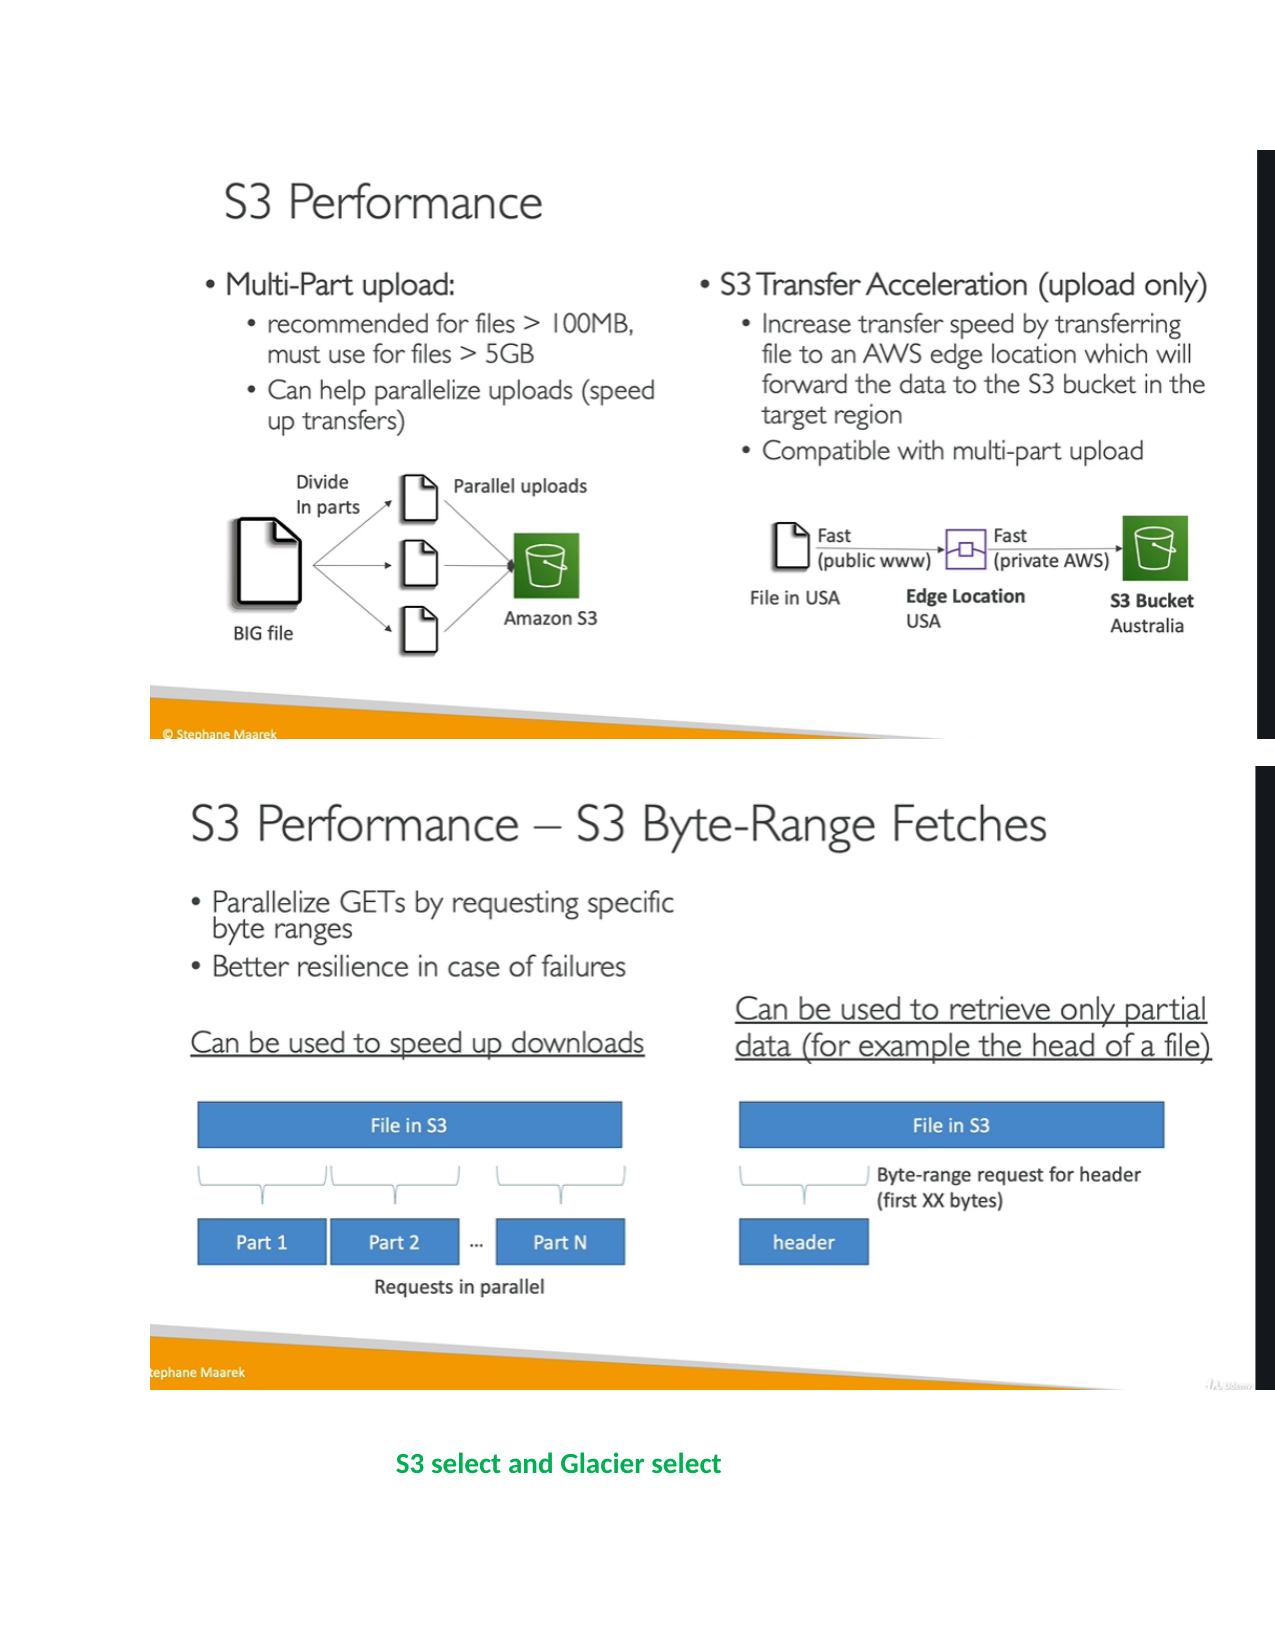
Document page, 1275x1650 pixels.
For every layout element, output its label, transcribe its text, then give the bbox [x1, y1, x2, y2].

text S3 select and Glacier select [206, 1446, 1125, 1481]
picture [150, 766, 1275, 1390]
picture [150, 150, 1275, 739]
